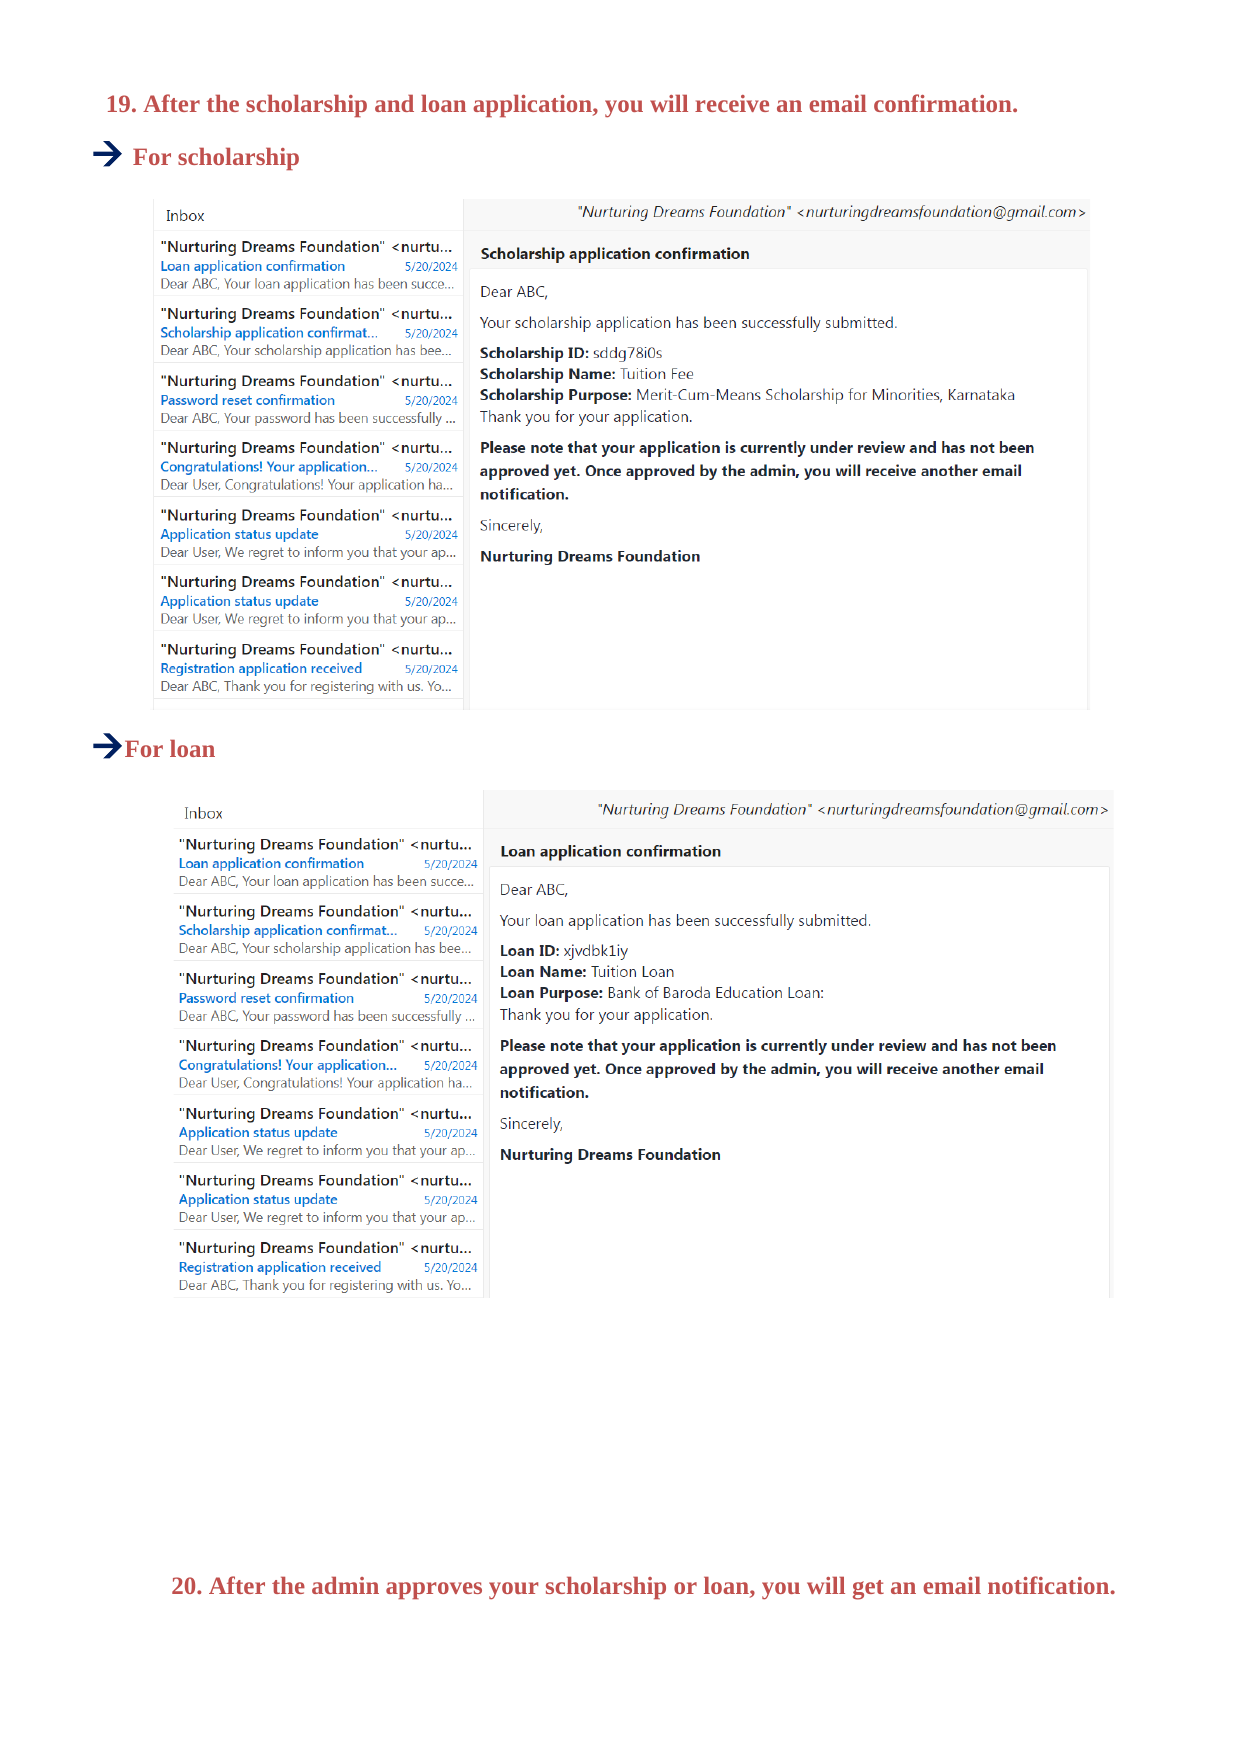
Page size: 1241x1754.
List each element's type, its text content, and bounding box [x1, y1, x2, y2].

text 19. After the scholarship and loan application, you will receive an email confirmation. [106, 89, 1196, 117]
text 20. After the admin approves your scholarship or loan, you will get an email notification. [91, 1571, 1196, 1600]
text For loan [91, 734, 1196, 765]
picture [150, 199, 1091, 710]
text For scholarship [91, 142, 1196, 173]
picture [173, 790, 1114, 1298]
